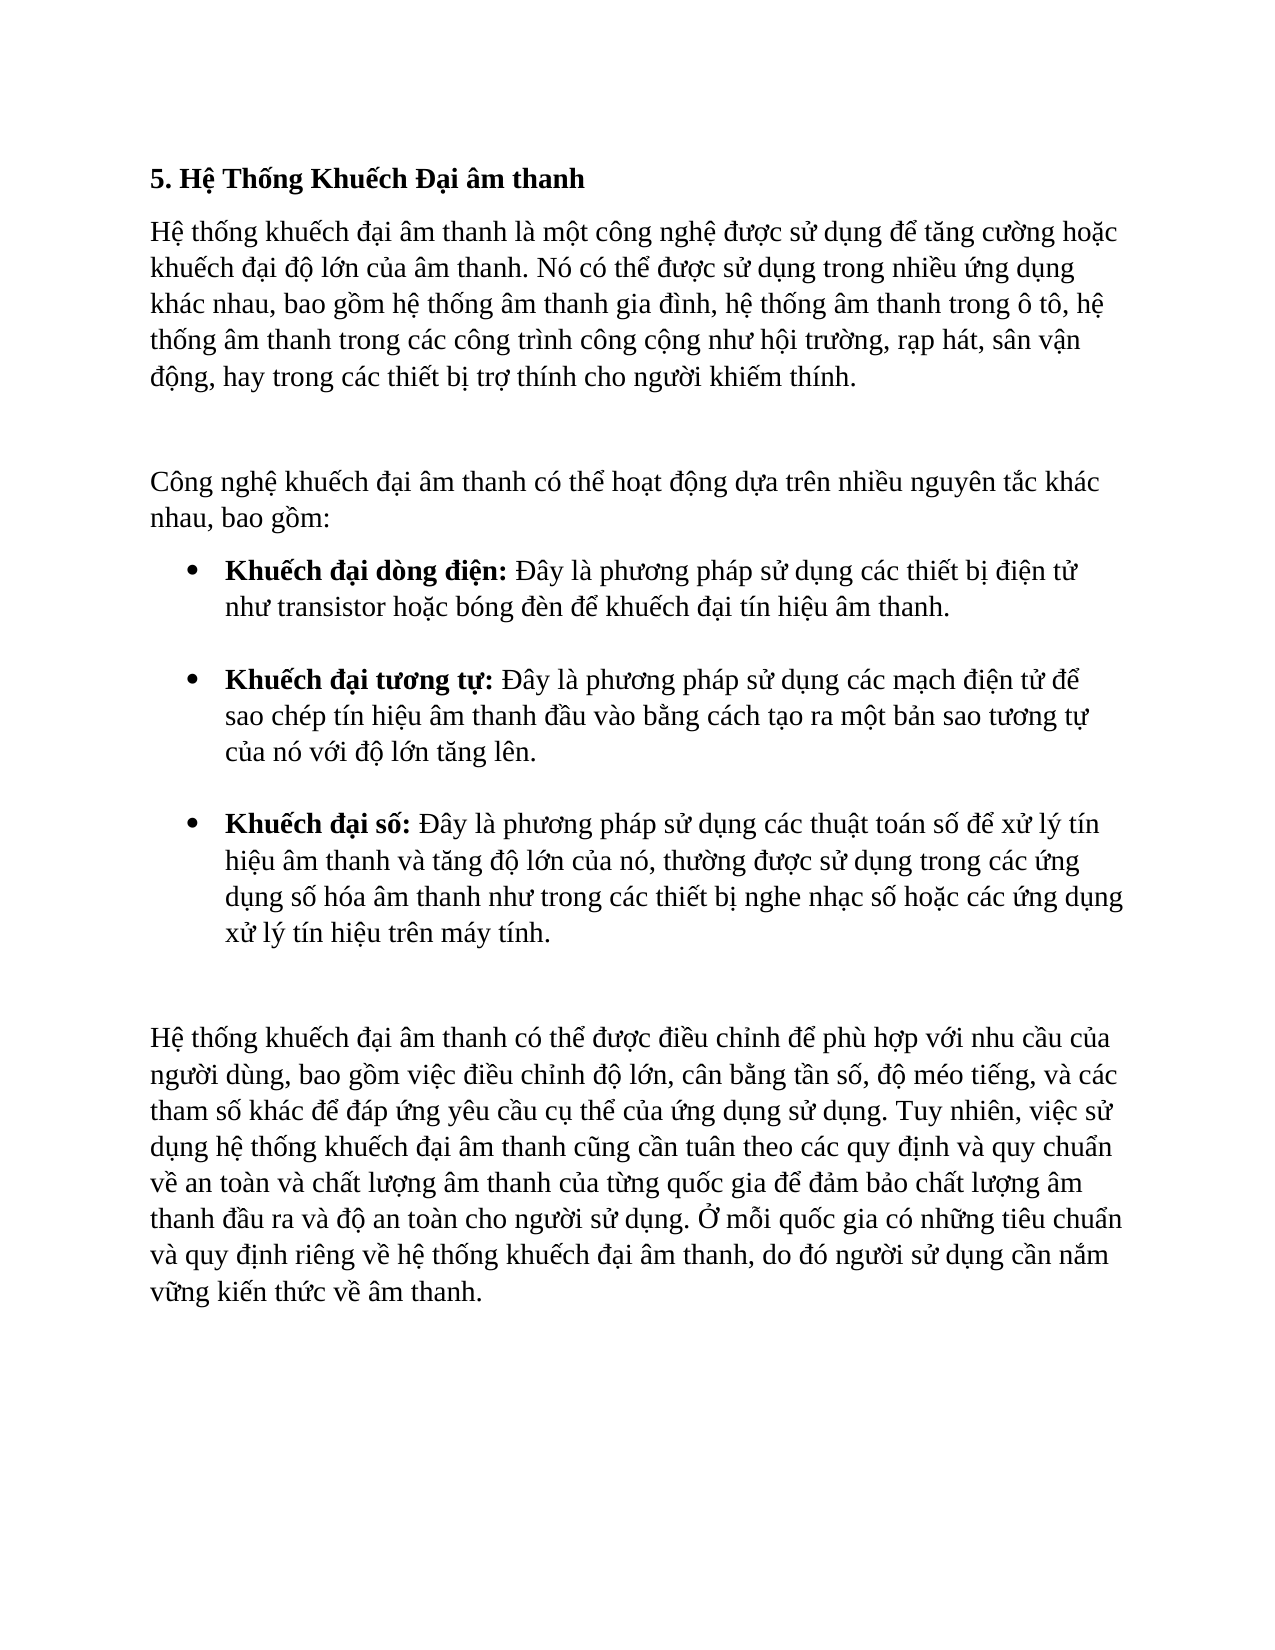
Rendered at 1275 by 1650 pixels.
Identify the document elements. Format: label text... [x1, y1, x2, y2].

text Công nghệ khuếch đại âm thanh có thể hoạt động dựa trên nhiều nguyên tắc khác nhau, bao gồm: [150, 464, 1125, 534]
text 5. Hệ Thống Khuếch Đại âm thanh [150, 161, 1125, 195]
text Hệ thống khuếch đại âm thanh là một công nghệ được sử dụng để tăng cường hoặc khuếch đại độ lớn của âm thanh. Nó có thể được sử dụng trong nhiều ứng dụng khác nhau, bao gồm hệ thống âm thanh gia đình, hệ thống âm thanh trong ô tô, hệ thống âm thanh trong các công trình công cộng như hội trường, rạp hát, sân vận động, hay trong các thiết bị trợ thính cho người khiếm thính. [150, 214, 1125, 392]
list Khuếch đại dòng điện: Đây là phương pháp sử dụng các thiết bị điện tử như transistor hoặc bóng đèn để khuếch đại tín hiệu âm thanh. [187, 553, 1125, 623]
text Hệ thống khuếch đại âm thanh có thể được điều chỉnh để phù hợp với nhu cầu của người dùng, bao gồm việc điều chỉnh độ lớn, cân bằng tần số, độ méo tiếng, và các tham số khác để đáp ứng yêu cầu cụ thể của ứng dụng sử dụng. Tuy nhiên, việc sử dụng hệ thống khuếch đại âm thanh cũng cần tuân theo các quy định và quy chuẩn về an toàn và chất lượng âm thanh của từng quốc gia để đảm bảo chất lượng âm thanh đầu ra và độ an toàn cho người sử dụng. Ở mỗi quốc gia có những tiêu chuẩn và quy định riêng về hệ thống khuếch đại âm thanh, do đó người sử dụng cần nắm vững kiến thức về âm thanh. [150, 1021, 1125, 1307]
list Khuếch đại số: Đây là phương pháp sử dụng các thuật toán số để xử lý tín hiệu âm thanh và tăng độ lớn của nó, thường được sử dụng trong các ứng dụng số hóa âm thanh như trong các thiết bị nghe nhạc số hoặc các ứng dụng xử lý tín hiệu trên máy tính. [187, 806, 1125, 948]
list Khuếch đại tương tự: Đây là phương pháp sử dụng các mạch điện tử để sao chép tín hiệu âm thanh đầu vào bằng cách tạo ra một bản sao tương tự của nó với độ lớn tăng lên. [187, 662, 1125, 768]
